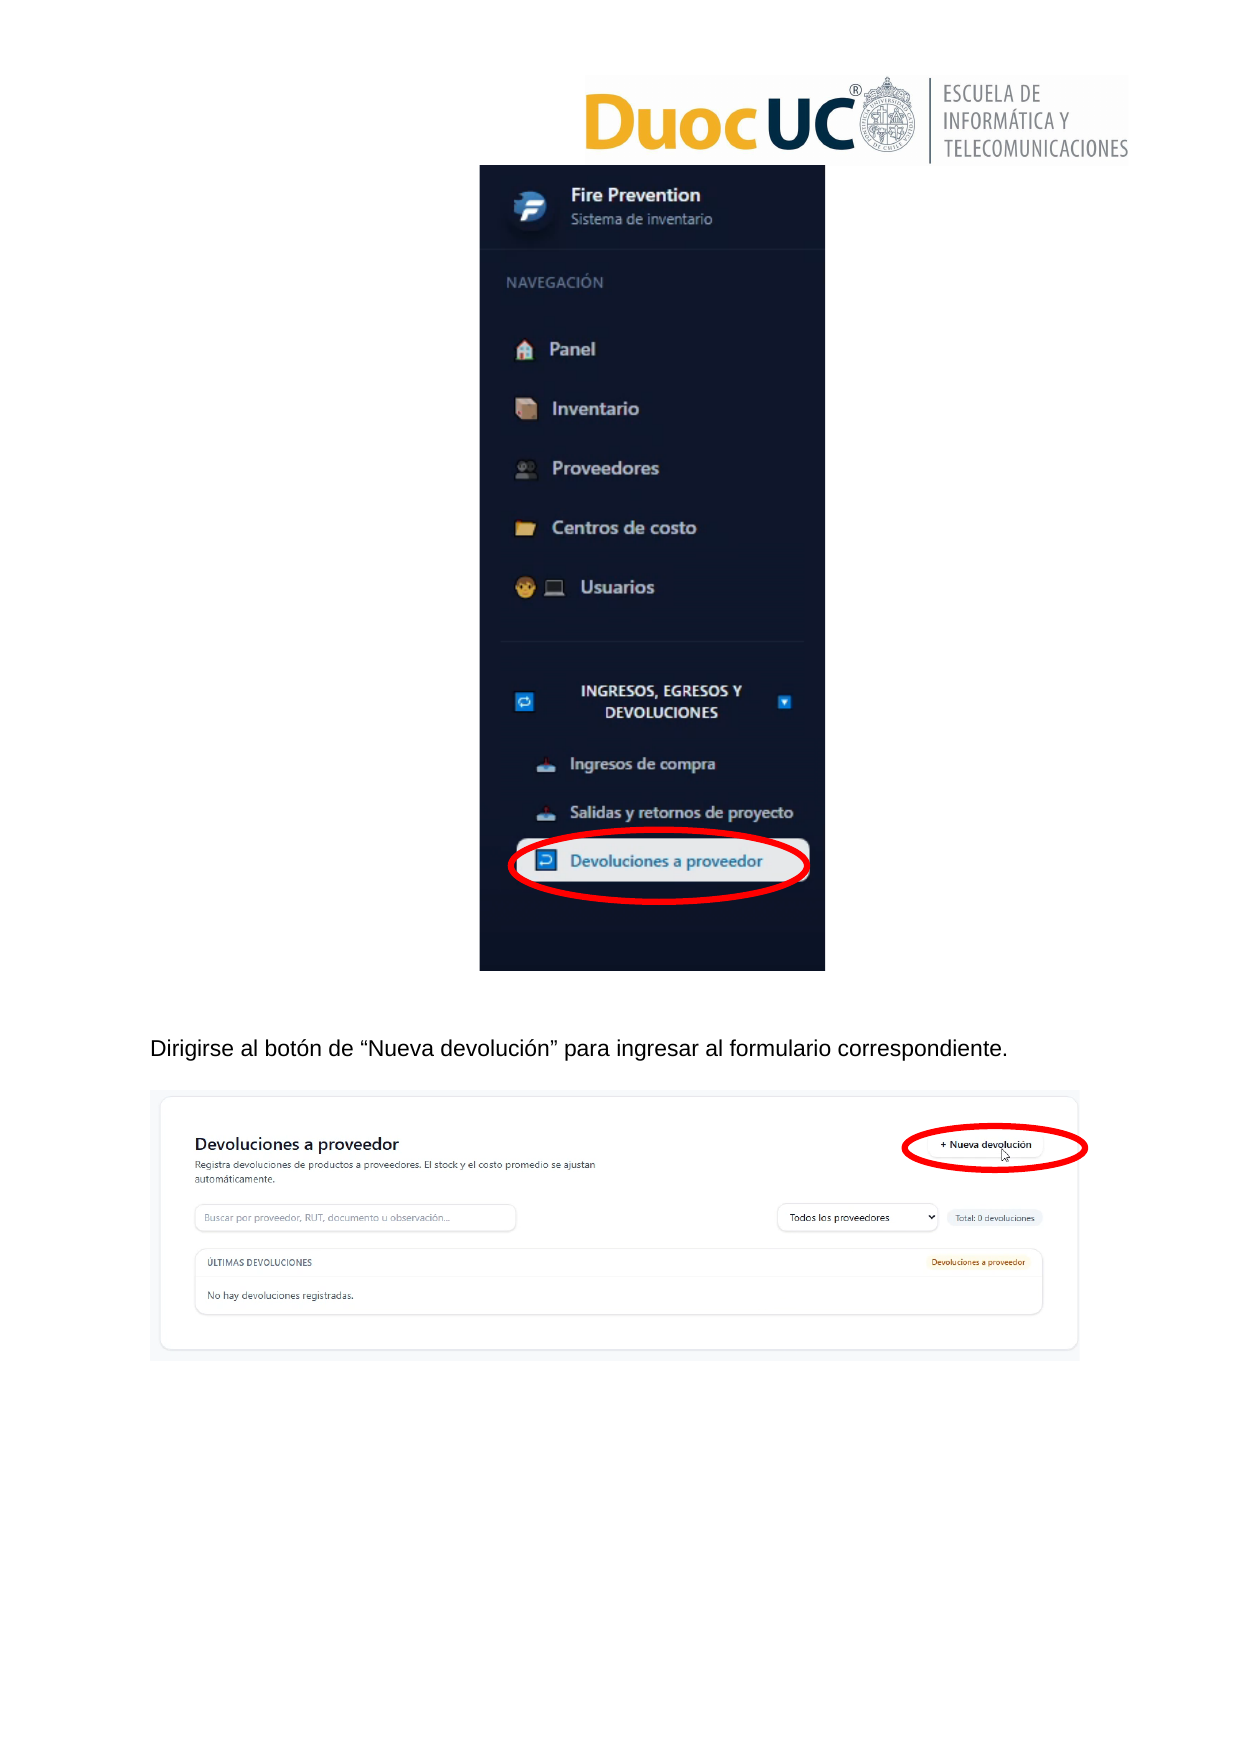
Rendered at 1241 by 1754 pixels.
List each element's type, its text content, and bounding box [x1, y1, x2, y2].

picture [909, 1130, 1080, 1166]
text Dirigirse al botón de “Nueva devolución” para ingresar al formulario correspondiente. [150, 1035, 1080, 1061]
picture [479, 75, 1129, 971]
picture [150, 1090, 1080, 1361]
